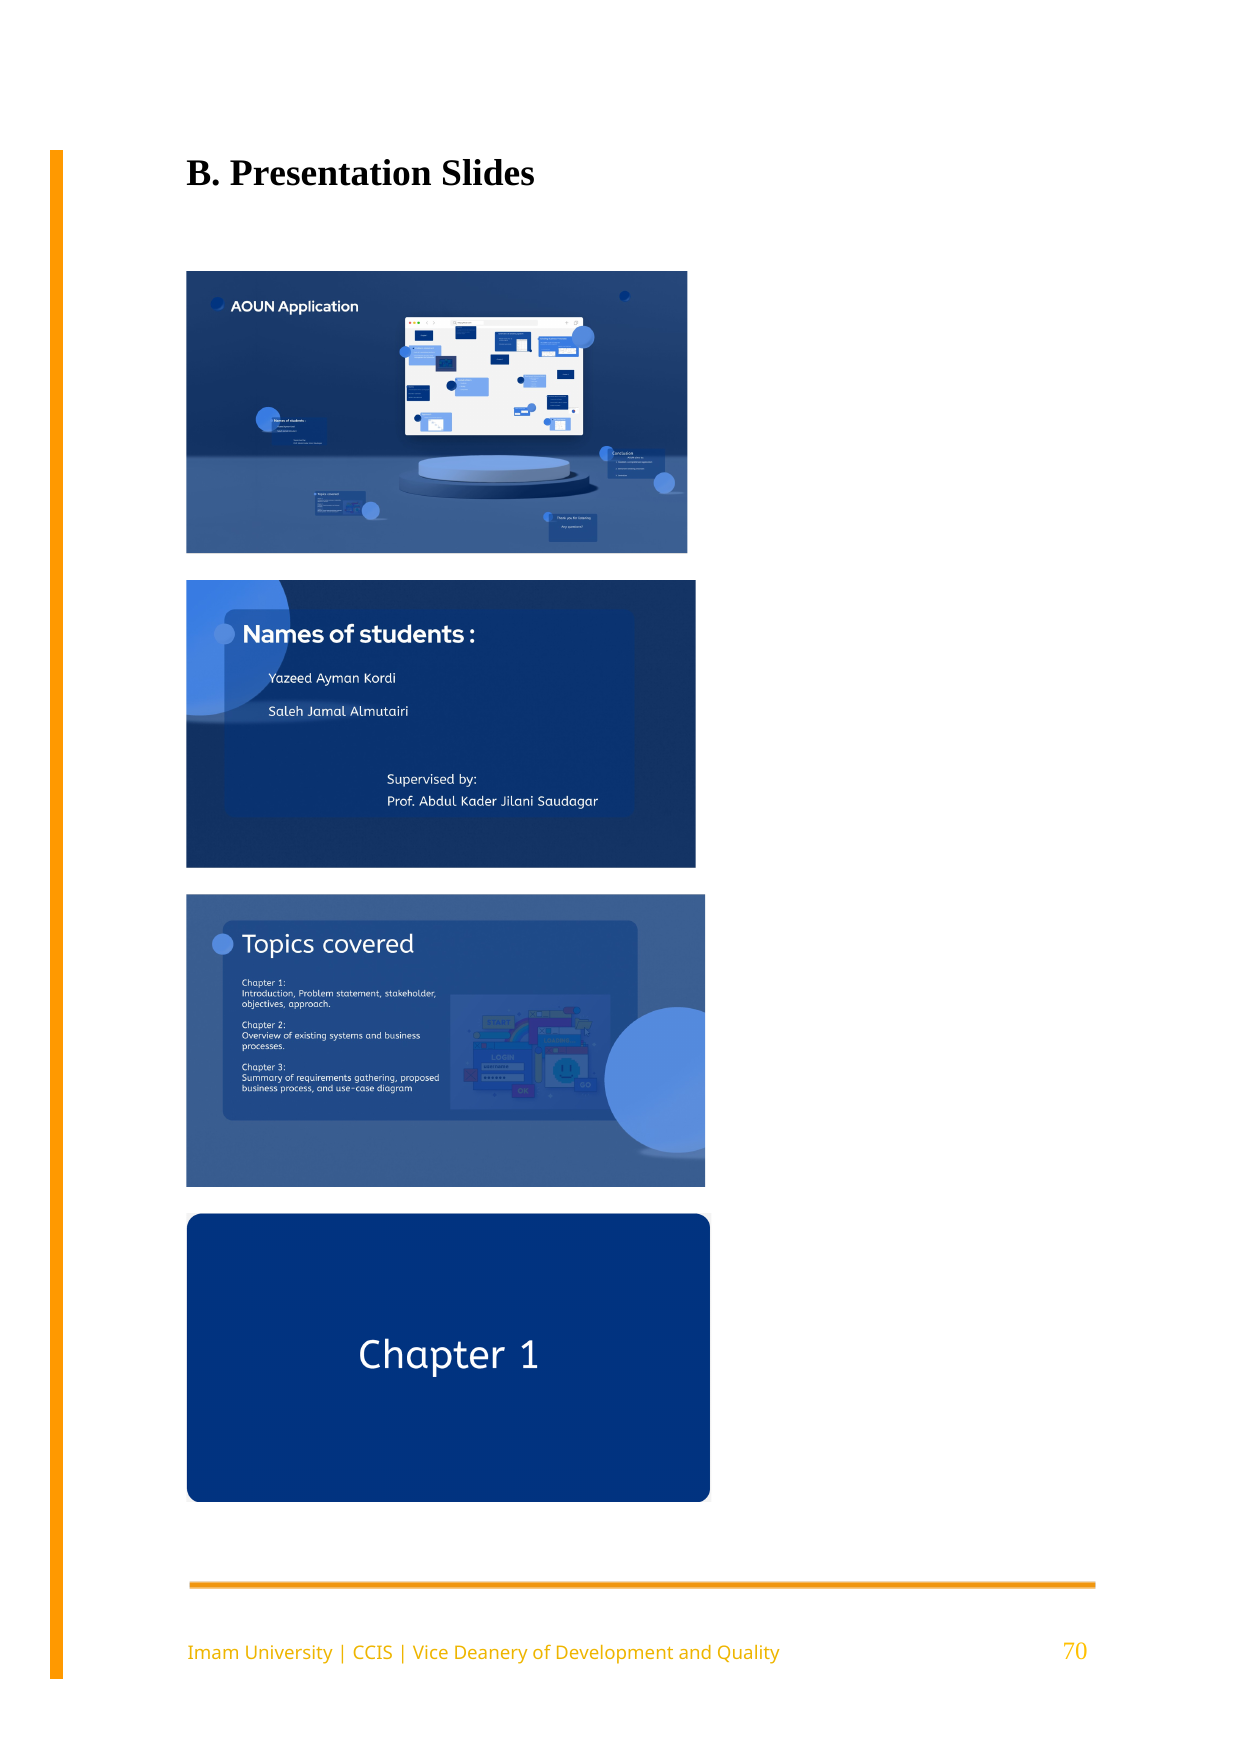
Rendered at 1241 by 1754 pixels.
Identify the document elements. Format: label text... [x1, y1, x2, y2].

subtitle B. Presentation Slides [186, 150, 1092, 193]
picture [186, 1213, 712, 1502]
picture [186, 271, 688, 554]
picture [187, 1580, 1100, 1589]
picture [186, 580, 696, 868]
picture [186, 894, 705, 1187]
